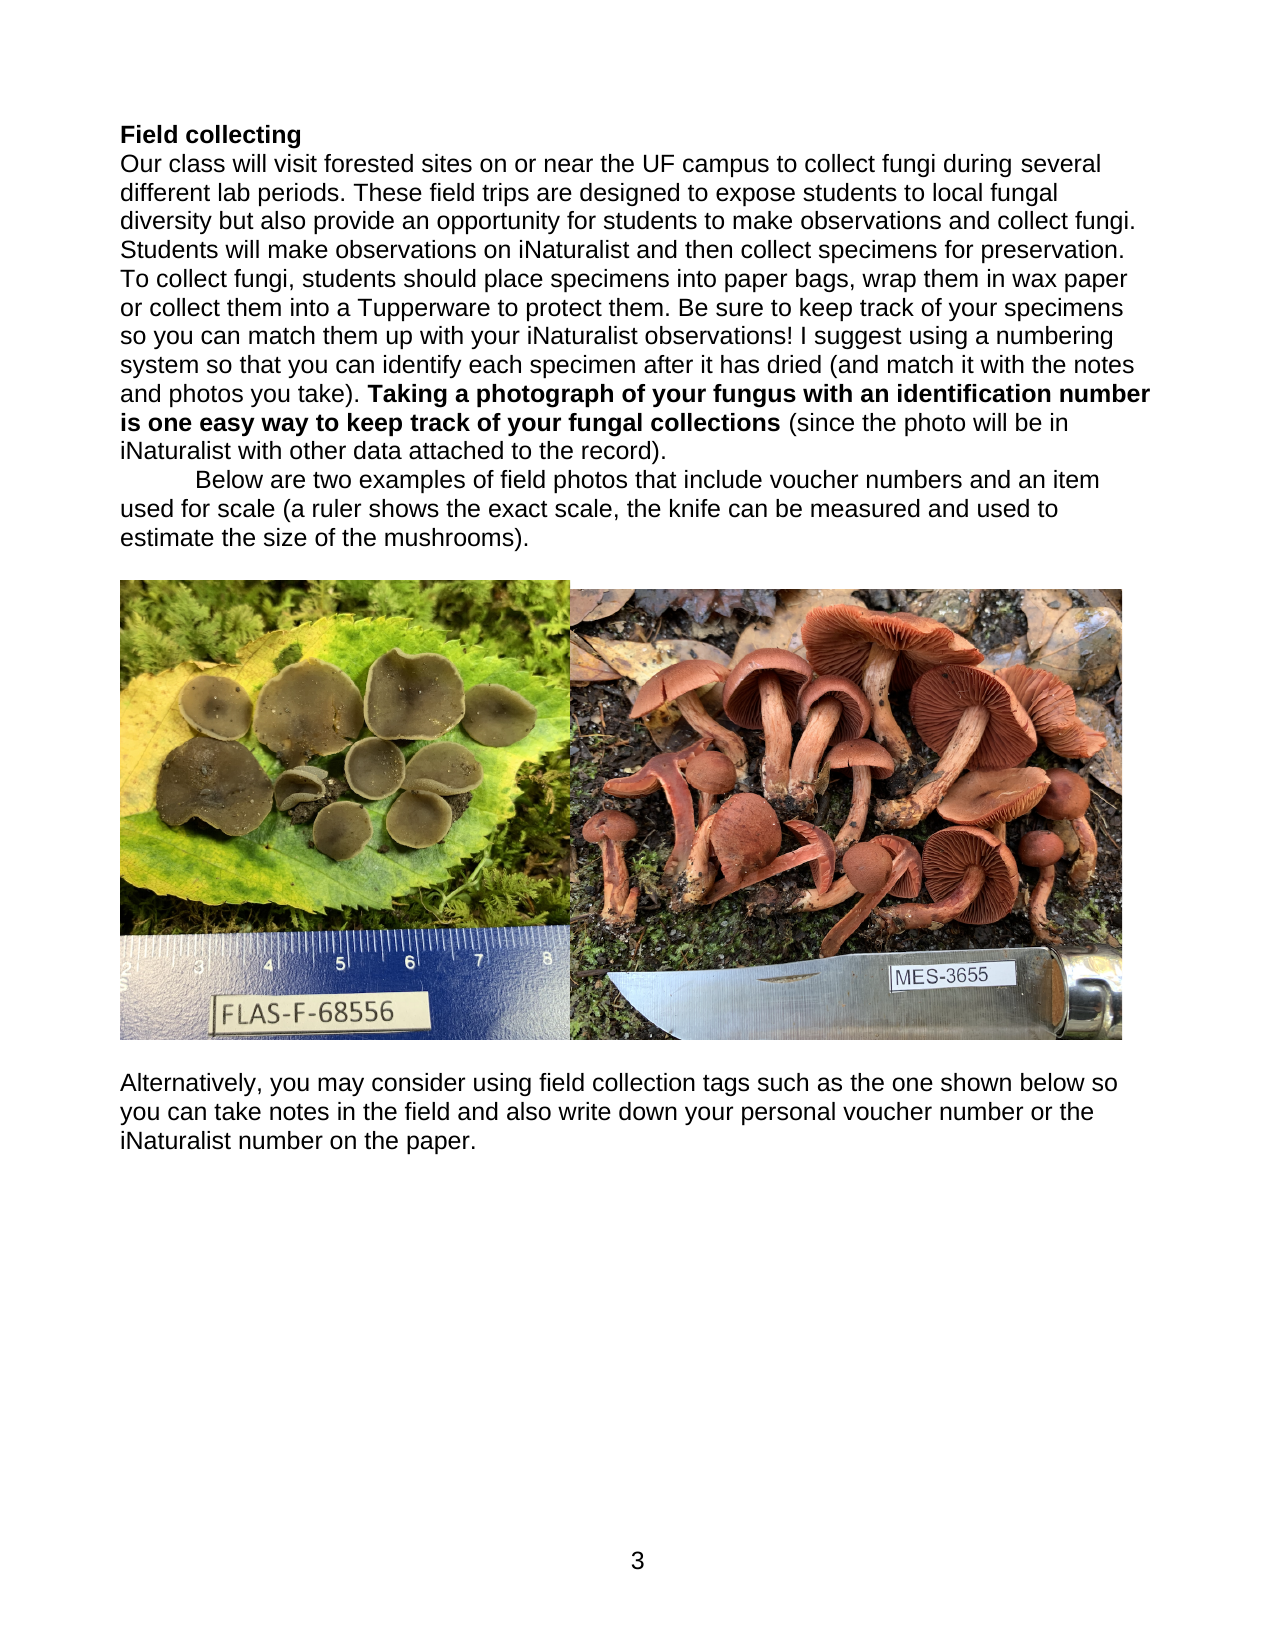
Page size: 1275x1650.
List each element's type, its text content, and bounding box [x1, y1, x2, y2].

text Below are two examples of field photos that include voucher numbers and an item used for scale (a ruler shows the exact scale, the knife can be measured and used to estimate the size of the mushrooms). [120, 465, 1155, 551]
text Alternatively, you may consider using field collection tags such as the one shown below so you can take notes in the field and also write down your personal voucher number or the iNaturalist number on the paper. [120, 1068, 1155, 1154]
picture [120, 580, 1123, 1040]
text Field collecting [120, 120, 1155, 149]
text Our class will visit forested sites on or near the UF campus to collect fungi during several different lab periods. These field trips are designed to expose students to local fungal diversity but also provide an opportunity for students to make observations and collect fungi. Students will make observations on iNaturalist and then collect specimens for preservation. To collect fungi, students should place specimens into paper bags, wrap them in wax paper or collect them into a Tupperware to protect them. Be sure to keep track of your specimens so you can match them up with your iNaturalist observations! I suggest using a numbering system so that you can identify each specimen after it has dried (and match it with the notes and photos you take). Taking a photograph of your fungus with an identification number is one easy way to keep track of your fungal collections (since the photo will be in iNaturalist with other data attached to the record). [120, 149, 1155, 465]
